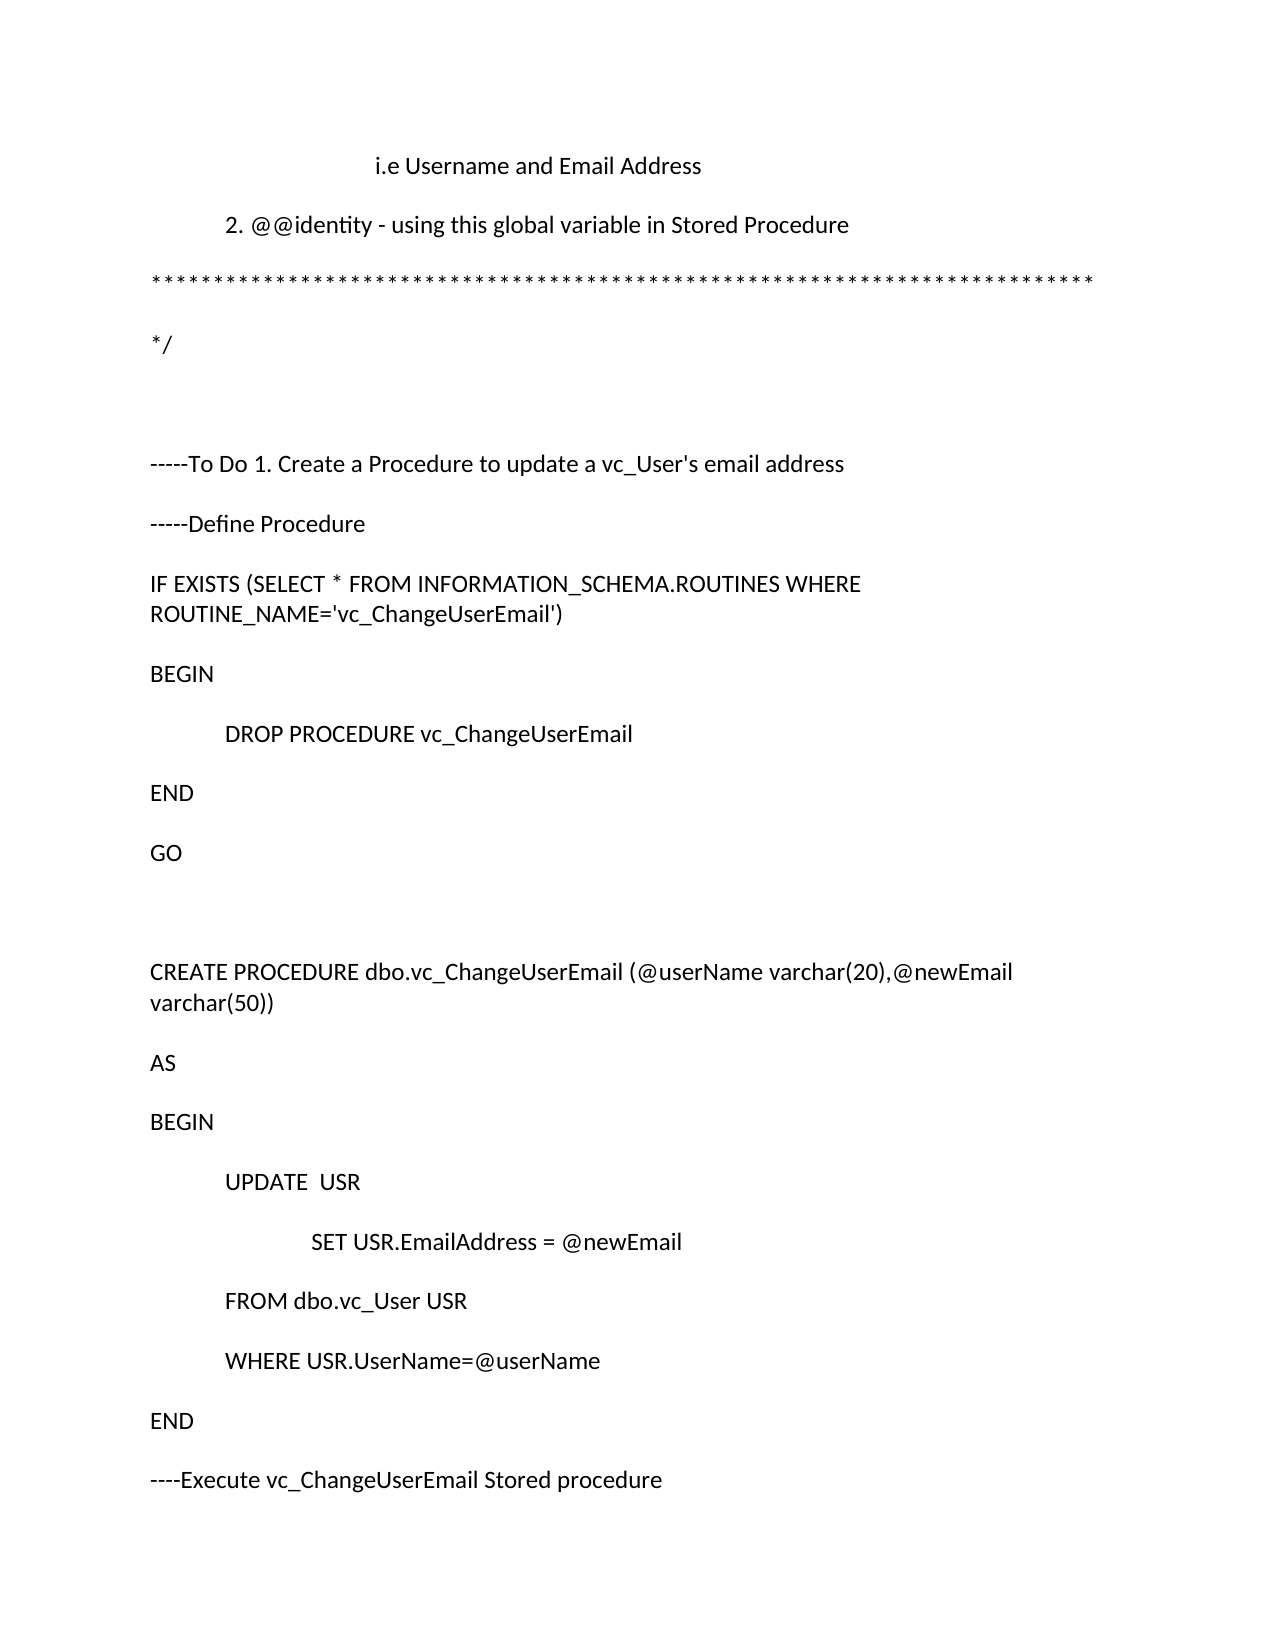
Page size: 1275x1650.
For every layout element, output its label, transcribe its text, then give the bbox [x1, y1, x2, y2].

text */ [150, 329, 1125, 359]
text DROP PROCEDURE vc_ChangeUserEmail [150, 718, 1125, 748]
text i.e Username and Email Address [150, 150, 1125, 181]
text SET USR.EmailAddress = @newEmail [150, 1226, 1125, 1256]
text BEGIN [150, 658, 1125, 688]
text 2. @@identity - using this global variable in Stored Procedure [150, 210, 1125, 240]
text GO [150, 837, 1125, 868]
text WHERE USR.UserName=@userName [150, 1345, 1125, 1376]
text **************************************************************************** [150, 269, 1125, 300]
text BEGIN [150, 1106, 1125, 1137]
text FROM dbo.vc_User USR [150, 1285, 1125, 1316]
text IF EXISTS (SELECT * FROM INFORMATION_SCHEMA.ROUTINES WHERE ROUTINE_NAME='vc_ChangeUserEmail') [150, 568, 1125, 629]
text ----Execute vc_ChangeUserEmail Stored procedure [150, 1464, 1125, 1495]
text -----Define Procedure [150, 508, 1125, 539]
text AS [150, 1047, 1125, 1077]
text UPDATE USR [150, 1166, 1125, 1197]
text END [150, 777, 1125, 808]
text -----To Do 1. Create a Procedure to update a vc_User's email address [150, 448, 1125, 479]
text END [150, 1405, 1125, 1435]
text CREATE PROCEDURE dbo.vc_ChangeUserEmail (@userName varchar(20),@newEmail varchar(50)) [150, 956, 1125, 1017]
